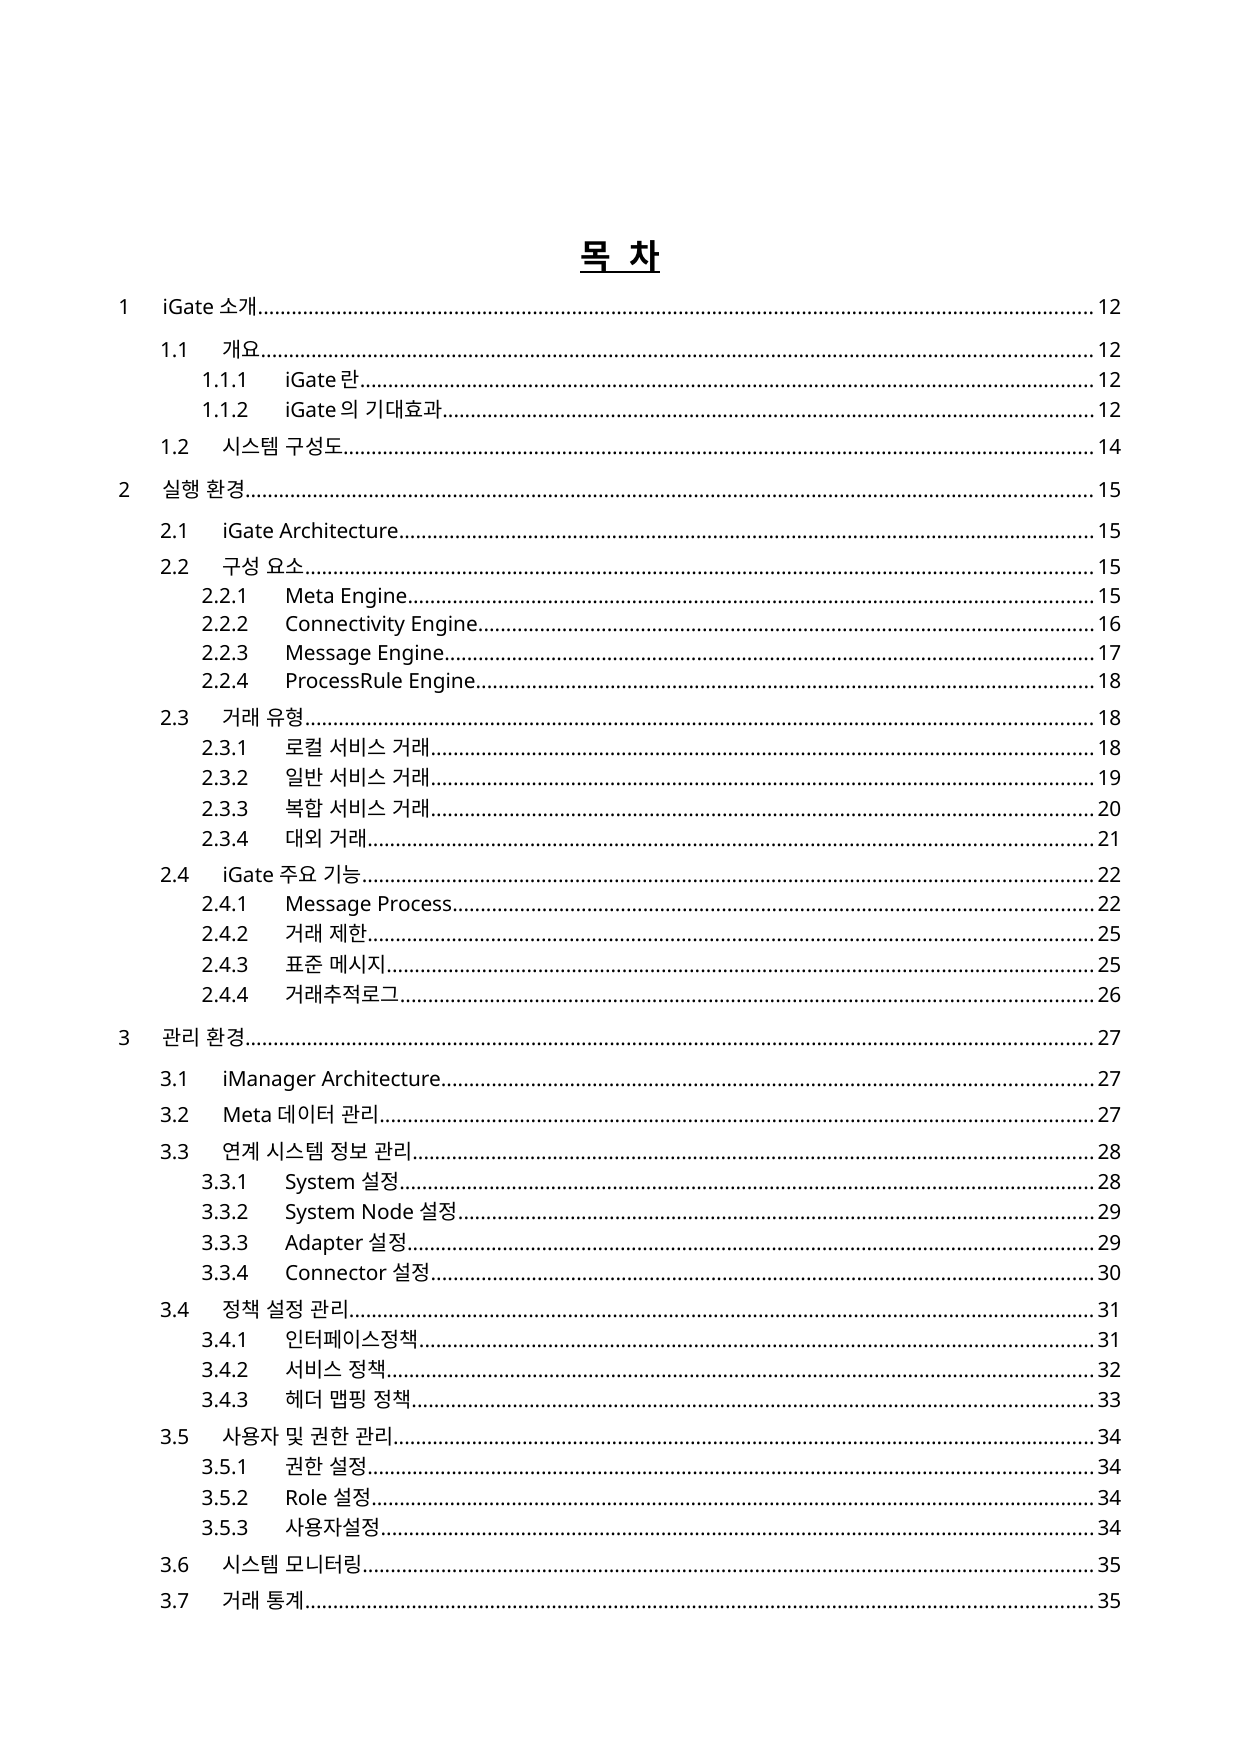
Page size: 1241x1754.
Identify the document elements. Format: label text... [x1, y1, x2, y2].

text 3 관리 환경 27 [118, 1021, 1122, 1051]
text 3.3.1 System 설정 28 [201, 1165, 1122, 1196]
text 1.1.2 iGate의 기대효과 12 [201, 394, 1122, 424]
text 2.2.2 Connectivity Engine 16 [201, 609, 1122, 638]
text 3.5.1 권한 설정 34 [201, 1451, 1122, 1481]
text 3.7 거래 통계 35 [160, 1584, 1122, 1615]
text 2.4.4 거래추적로그 26 [201, 978, 1122, 1008]
text 3.4.2 서비스 정책 32 [201, 1353, 1122, 1384]
text 2.3.4 대외 거래 21 [201, 822, 1122, 852]
text 2.4.1 Message Process 22 [201, 889, 1122, 917]
text 1.1.1 iGate란 12 [201, 363, 1122, 394]
text 목 차 [118, 229, 1122, 278]
text 2.3.3 복합 서비스 거래 20 [201, 792, 1122, 822]
text 3.4.3 헤더 맵핑 정책 33 [201, 1384, 1122, 1414]
text 3.5.2 Role 설정 34 [201, 1481, 1122, 1511]
text 2.2.3 Message Engine 17 [201, 638, 1122, 666]
text 2.3.2 일반 서비스 거래 19 [201, 762, 1122, 792]
text 3.5 사용자 및 권한 관리 34 [160, 1420, 1122, 1451]
text 2.3.1 로컬 서비스 거래 18 [201, 731, 1122, 762]
text 2.4.2 거래 제한 25 [201, 917, 1122, 948]
text 2.1 iGate Architecture 15 [160, 516, 1122, 544]
text 2.3 거래 유형 18 [160, 701, 1122, 731]
text 3.1 iManager Architecture 27 [160, 1064, 1122, 1092]
text 3.4 정책 설정 관리 31 [160, 1293, 1122, 1323]
text 3.6 시스템 모니터링 35 [160, 1548, 1122, 1578]
text 3.3 연계 시스템 정보 관리 28 [160, 1135, 1122, 1165]
text 3.5.3 사용자설정 34 [201, 1511, 1122, 1542]
text 1.1 개요 12 [160, 333, 1122, 363]
text 3.3.4 Connector 설정 30 [201, 1256, 1122, 1287]
text 2.4 iGate 주요 기능 22 [160, 859, 1122, 889]
text 2.2 구성 요소 15 [160, 551, 1122, 581]
text 3.3.3 Adapter 설정 29 [201, 1226, 1122, 1256]
text 1.2 시스템 구성도 14 [160, 430, 1122, 461]
text 3.2 Meta 데이터 관리 27 [160, 1098, 1122, 1129]
text 3.4.1 인터페이스정책 31 [201, 1323, 1122, 1353]
text 2.4.3 표준 메시지 25 [201, 948, 1122, 978]
text 2.2.4 ProcessRule Engine 18 [201, 666, 1122, 695]
text 2 실행 환경 15 [118, 473, 1122, 503]
text 3.3.2 System Node 설정 29 [201, 1196, 1122, 1226]
text 1 iGate 소개 12 [118, 290, 1122, 321]
text 2.2.1 Meta Engine 15 [201, 581, 1122, 609]
